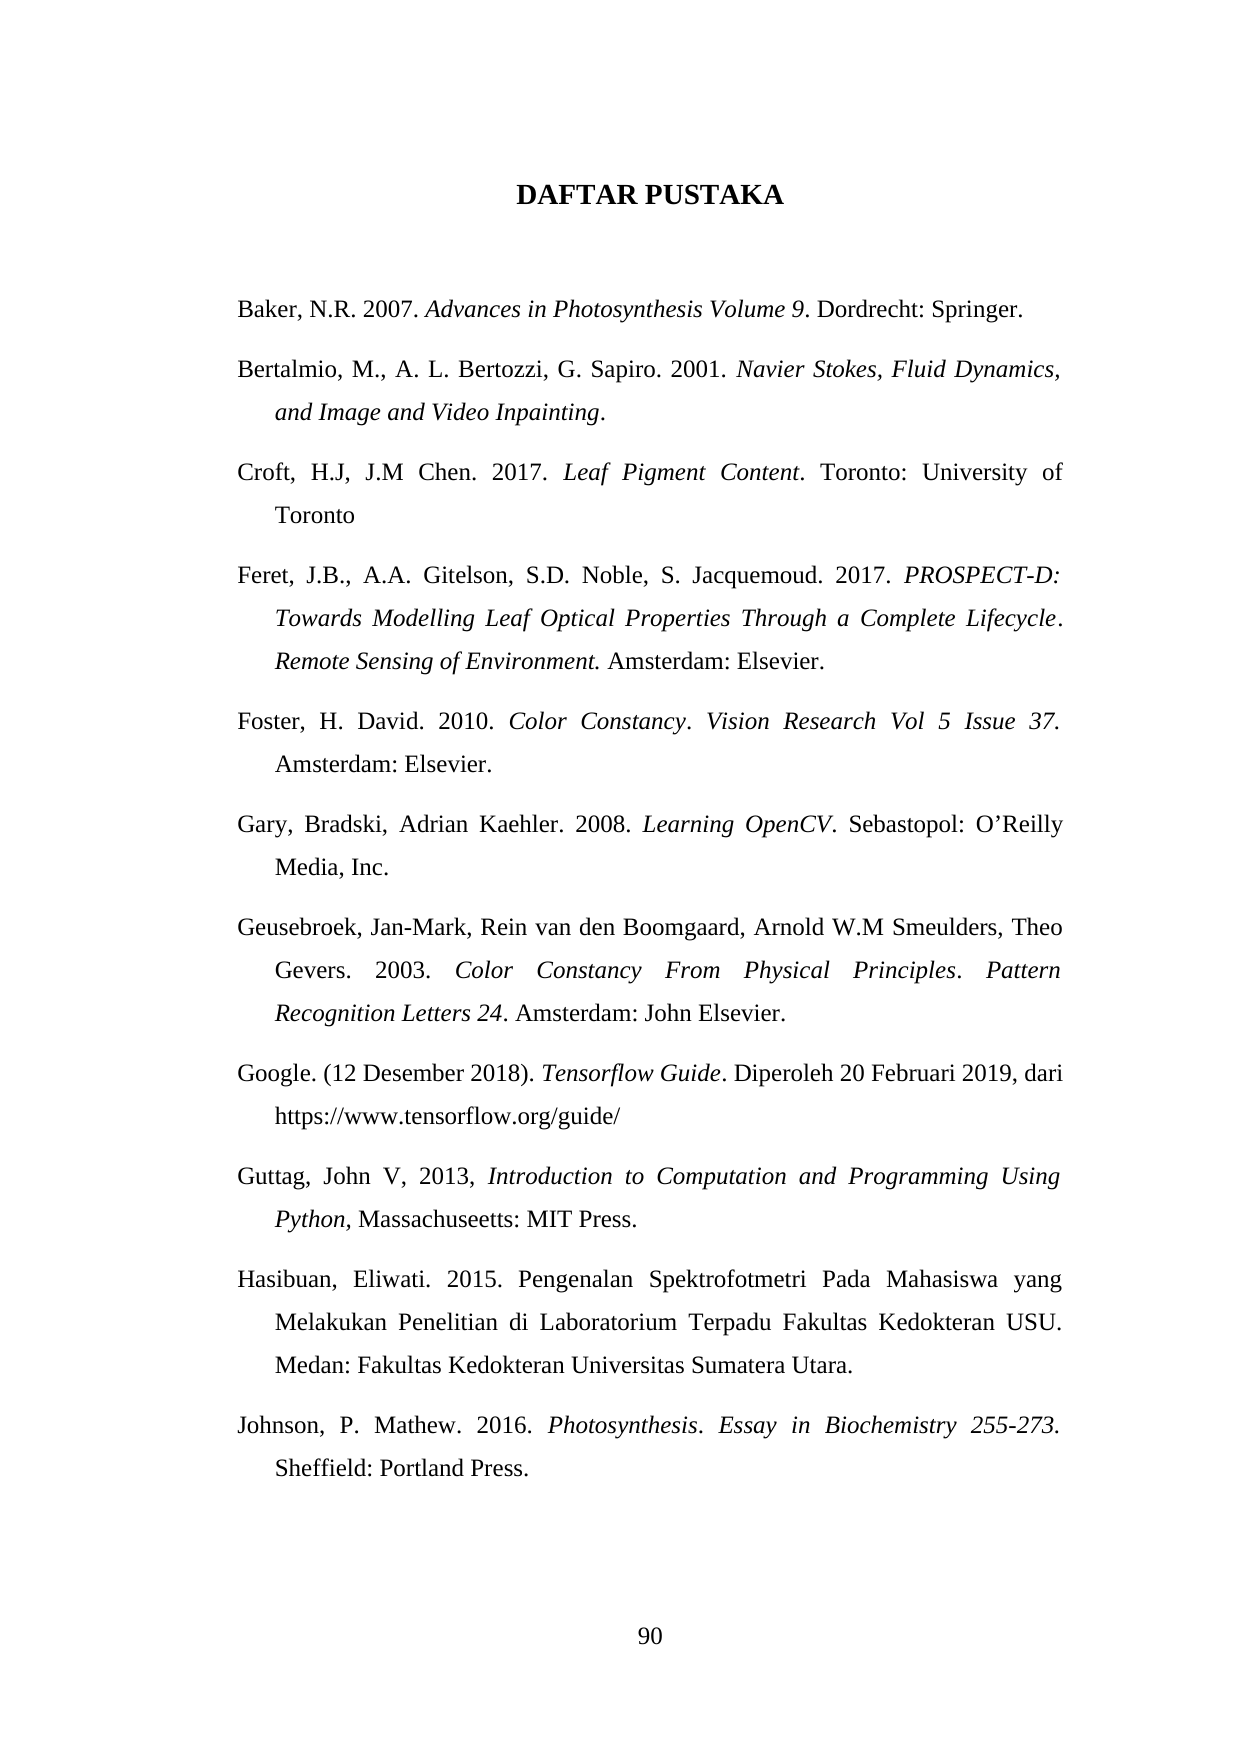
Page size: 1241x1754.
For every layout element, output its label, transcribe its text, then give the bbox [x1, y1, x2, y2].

text Johnson, P. Mathew. 2016. Photosynthesis. Essay in Biochemistry 255-273. Sheffield: Portland Press. [237, 1410, 1063, 1482]
text Google. (12 Desember 2018). Tensorflow Guide. Diperoleh 20 Februari 2019, dari https://www.tensorflow.org/guide/ [237, 1058, 1063, 1130]
text Croft, H.J, J.M Chen. 2017. Leaf Pigment Content. Toronto: University of Toronto [237, 457, 1063, 529]
text Guttag, John V, 2013, Introduction to Computation and Programming Using Python, Massachuseetts: MIT Press. [237, 1161, 1063, 1233]
subtitle DAFTAR PUSTAKA [237, 177, 1063, 211]
text Geusebroek, Jan-Mark, Rein van den Boomgaard, Arnold W.M Smeulders, Theo Gevers. 2003. Color Constancy From Physical Principles. Pattern Recognition Letters 24. Amsterdam: John Elsevier. [237, 912, 1063, 1027]
text Hasibuan, Eliwati. 2015. Pengenalan Spektrofotmetri Pada Mahasiswa yang Melakukan Penelitian di Laboratorium Terpadu Fakultas Kedokteran USU. Medan: Fakultas Kedokteran Universitas Sumatera Utara. [237, 1264, 1063, 1379]
text Baker, N.R. 2007. Advances in Photosynthesis Volume 9. Dordrecht: Springer. [237, 294, 1063, 323]
text Foster, H. David. 2010. Color Constancy. Vision Research Vol 5 Issue 37. Amsterdam: Elsevier. [237, 706, 1063, 778]
text Feret, J.B., A.A. Gitelson, S.D. Noble, S. Jacquemoud. 2017. PROSPECT-D: Towards Modelling Leaf Optical Properties Through a Complete Lifecycle. Remote Sensing of Environment. Amsterdam: Elsevier. [237, 560, 1063, 675]
text Bertalmio, M., A. L. Bertozzi, G. Sapiro. 2001. Navier Stokes, Fluid Dynamics, and Image and Video Inpainting. [237, 354, 1063, 426]
text Gary, Bradski, Adrian Kaehler. 2008. Learning OpenCV. Sebastopol: O’Reilly Media, Inc. [237, 809, 1063, 881]
